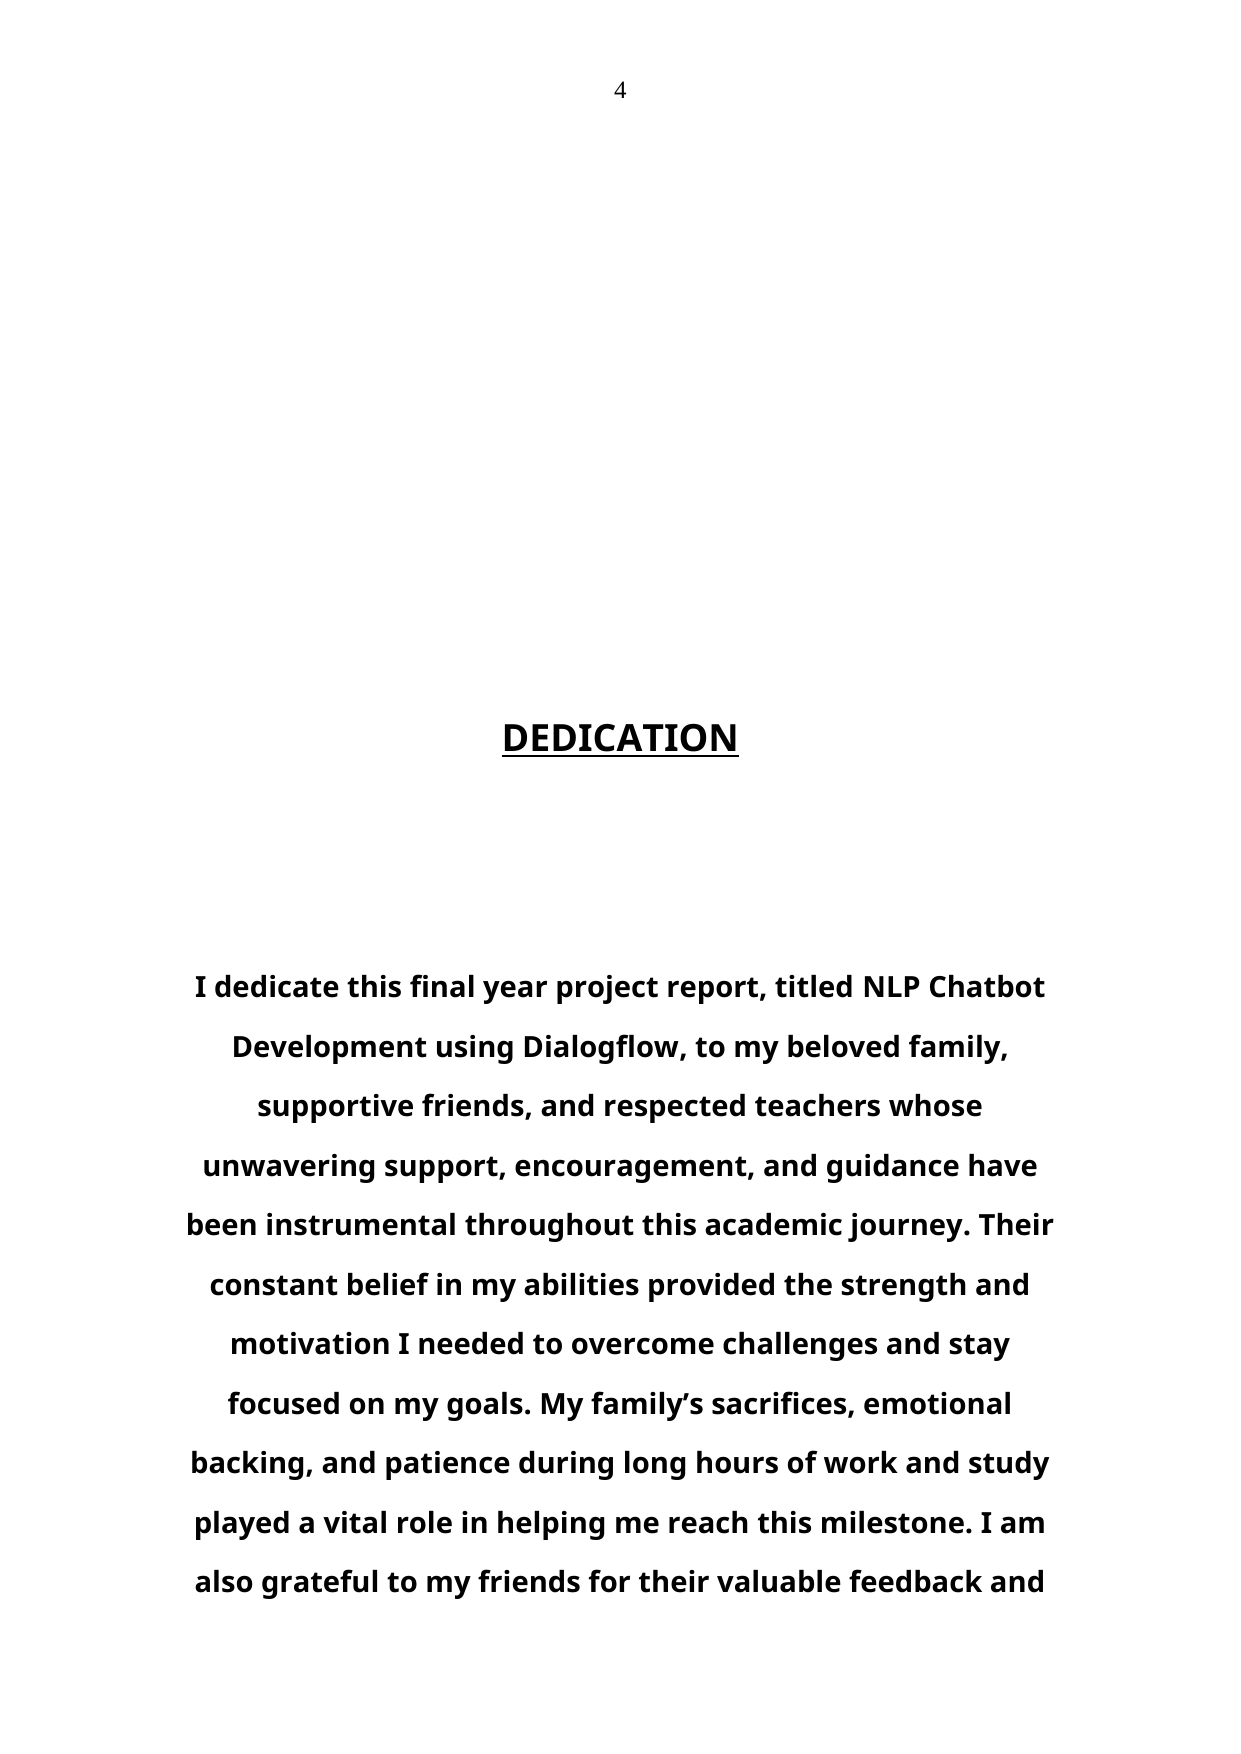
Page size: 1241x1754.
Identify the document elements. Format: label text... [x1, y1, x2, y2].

text DEDICATION [180, 711, 1060, 762]
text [180, 967, 1060, 1601]
